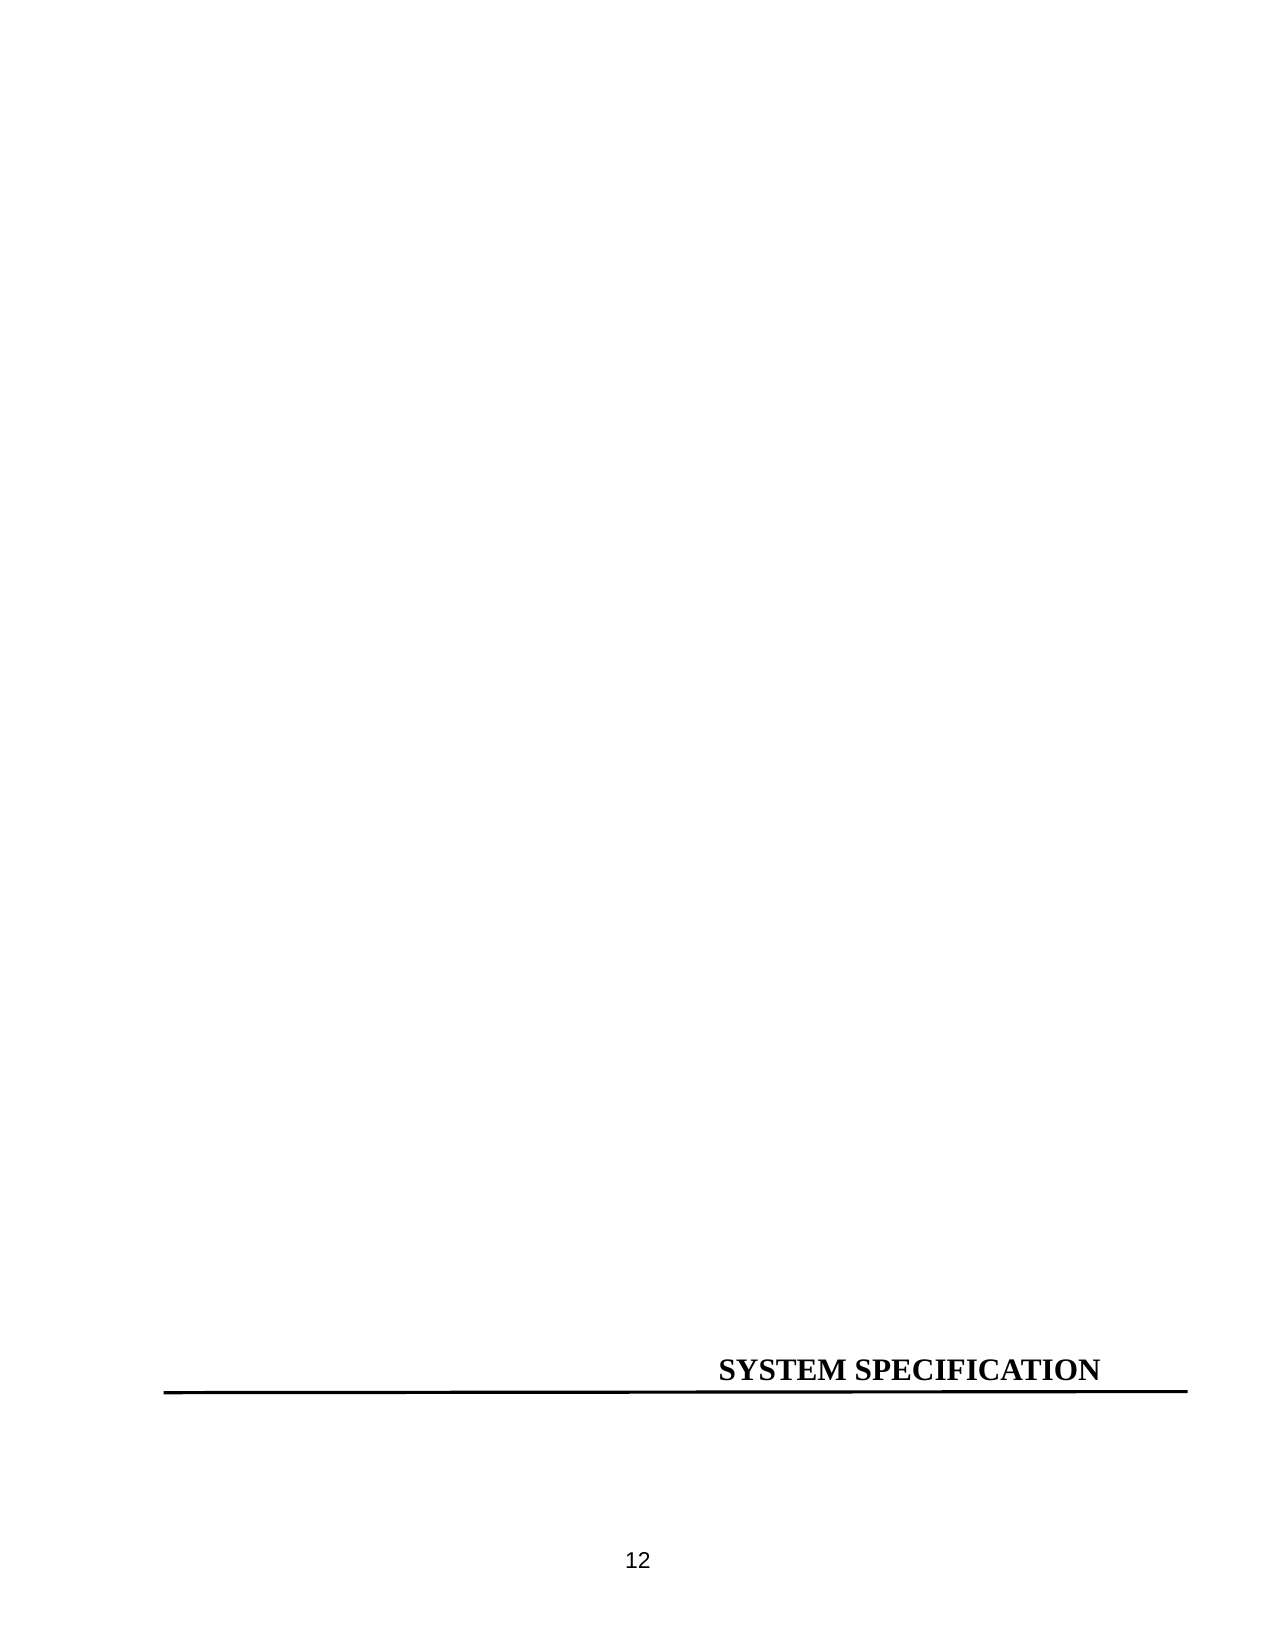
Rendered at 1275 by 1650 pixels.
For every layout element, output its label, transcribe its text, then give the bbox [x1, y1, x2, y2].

subtitle SYSTEM SPECIFICATION [718, 1351, 1149, 1387]
